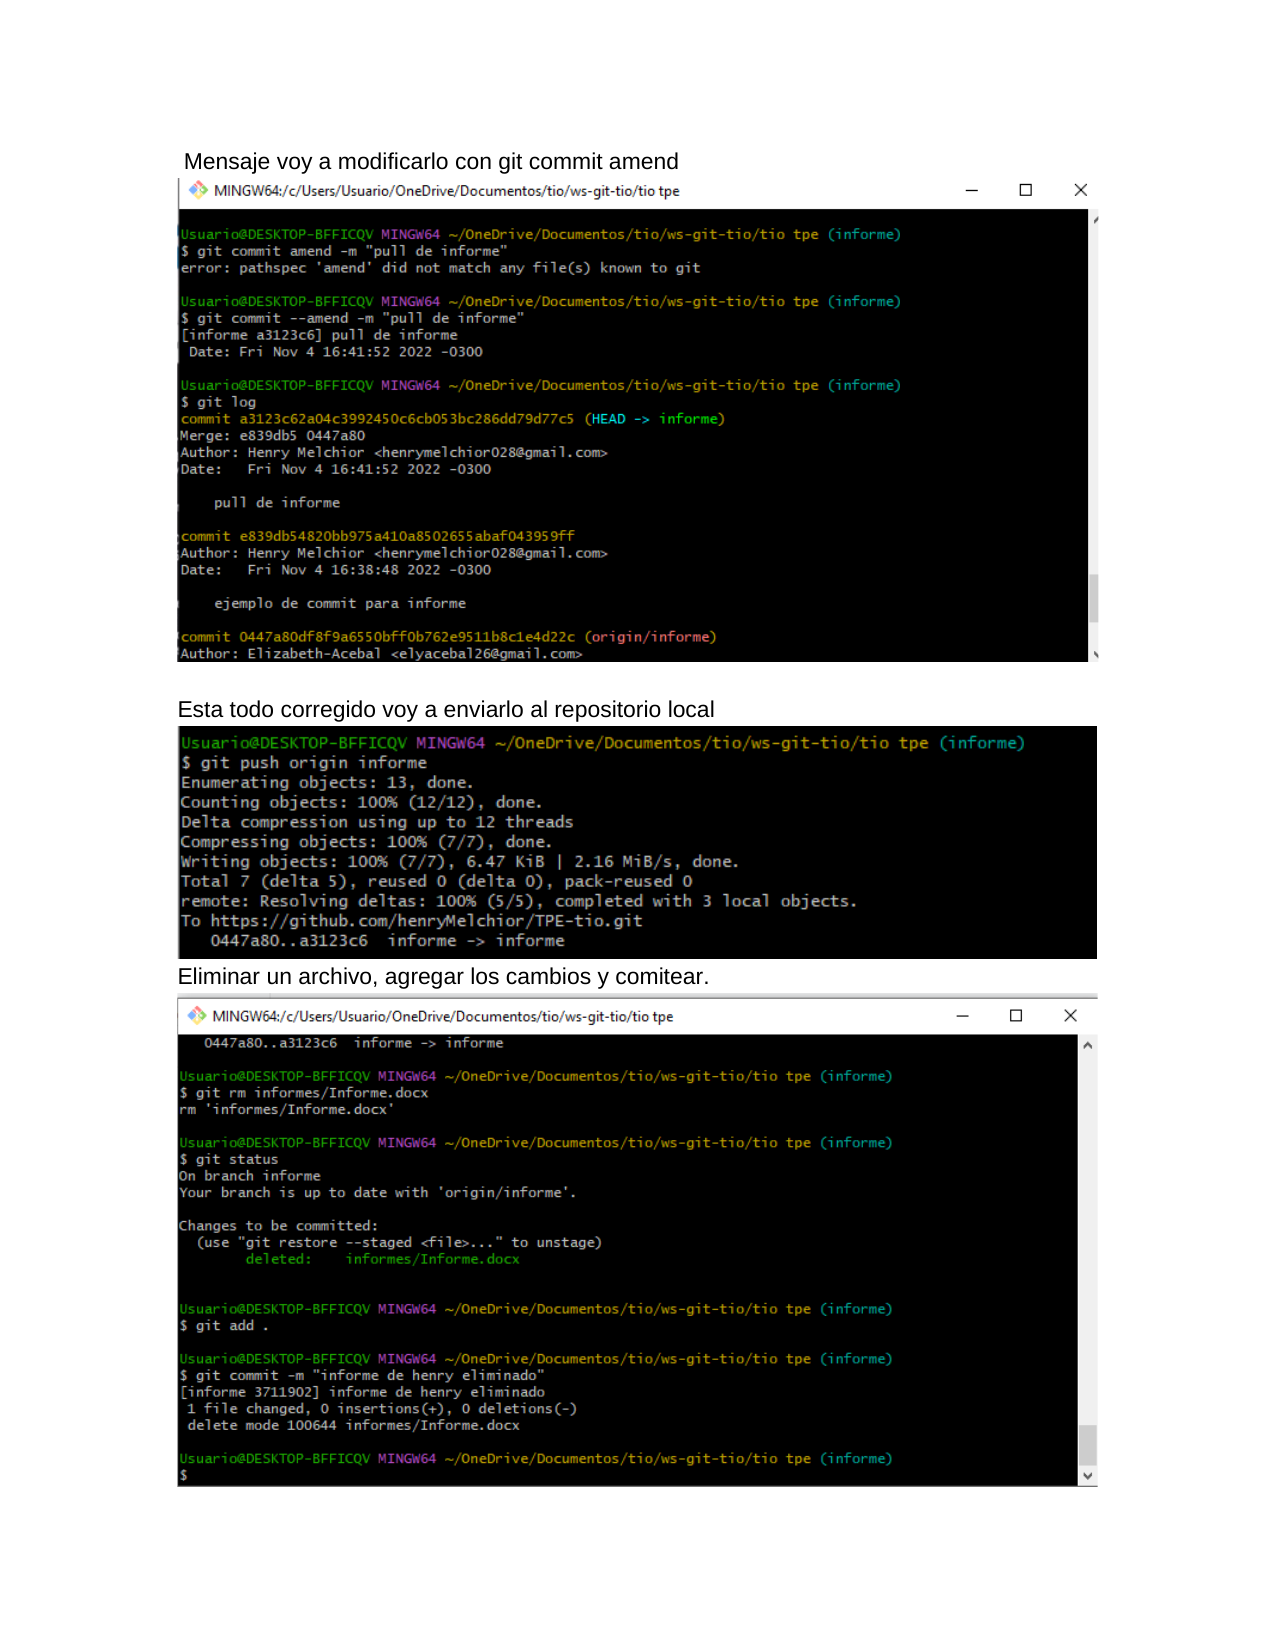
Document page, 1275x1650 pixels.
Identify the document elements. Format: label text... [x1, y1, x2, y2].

picture [177, 178, 1099, 662]
picture [177, 993, 1098, 1487]
text Mensaje voy a modificarlo con git commit amend [177, 148, 1098, 178]
text Esta todo corregido voy a enviarlo al repositorio local [177, 696, 1098, 723]
picture [177, 726, 1097, 959]
text Eliminar un archivo, agregar los cambios y comitear. [177, 963, 1098, 993]
